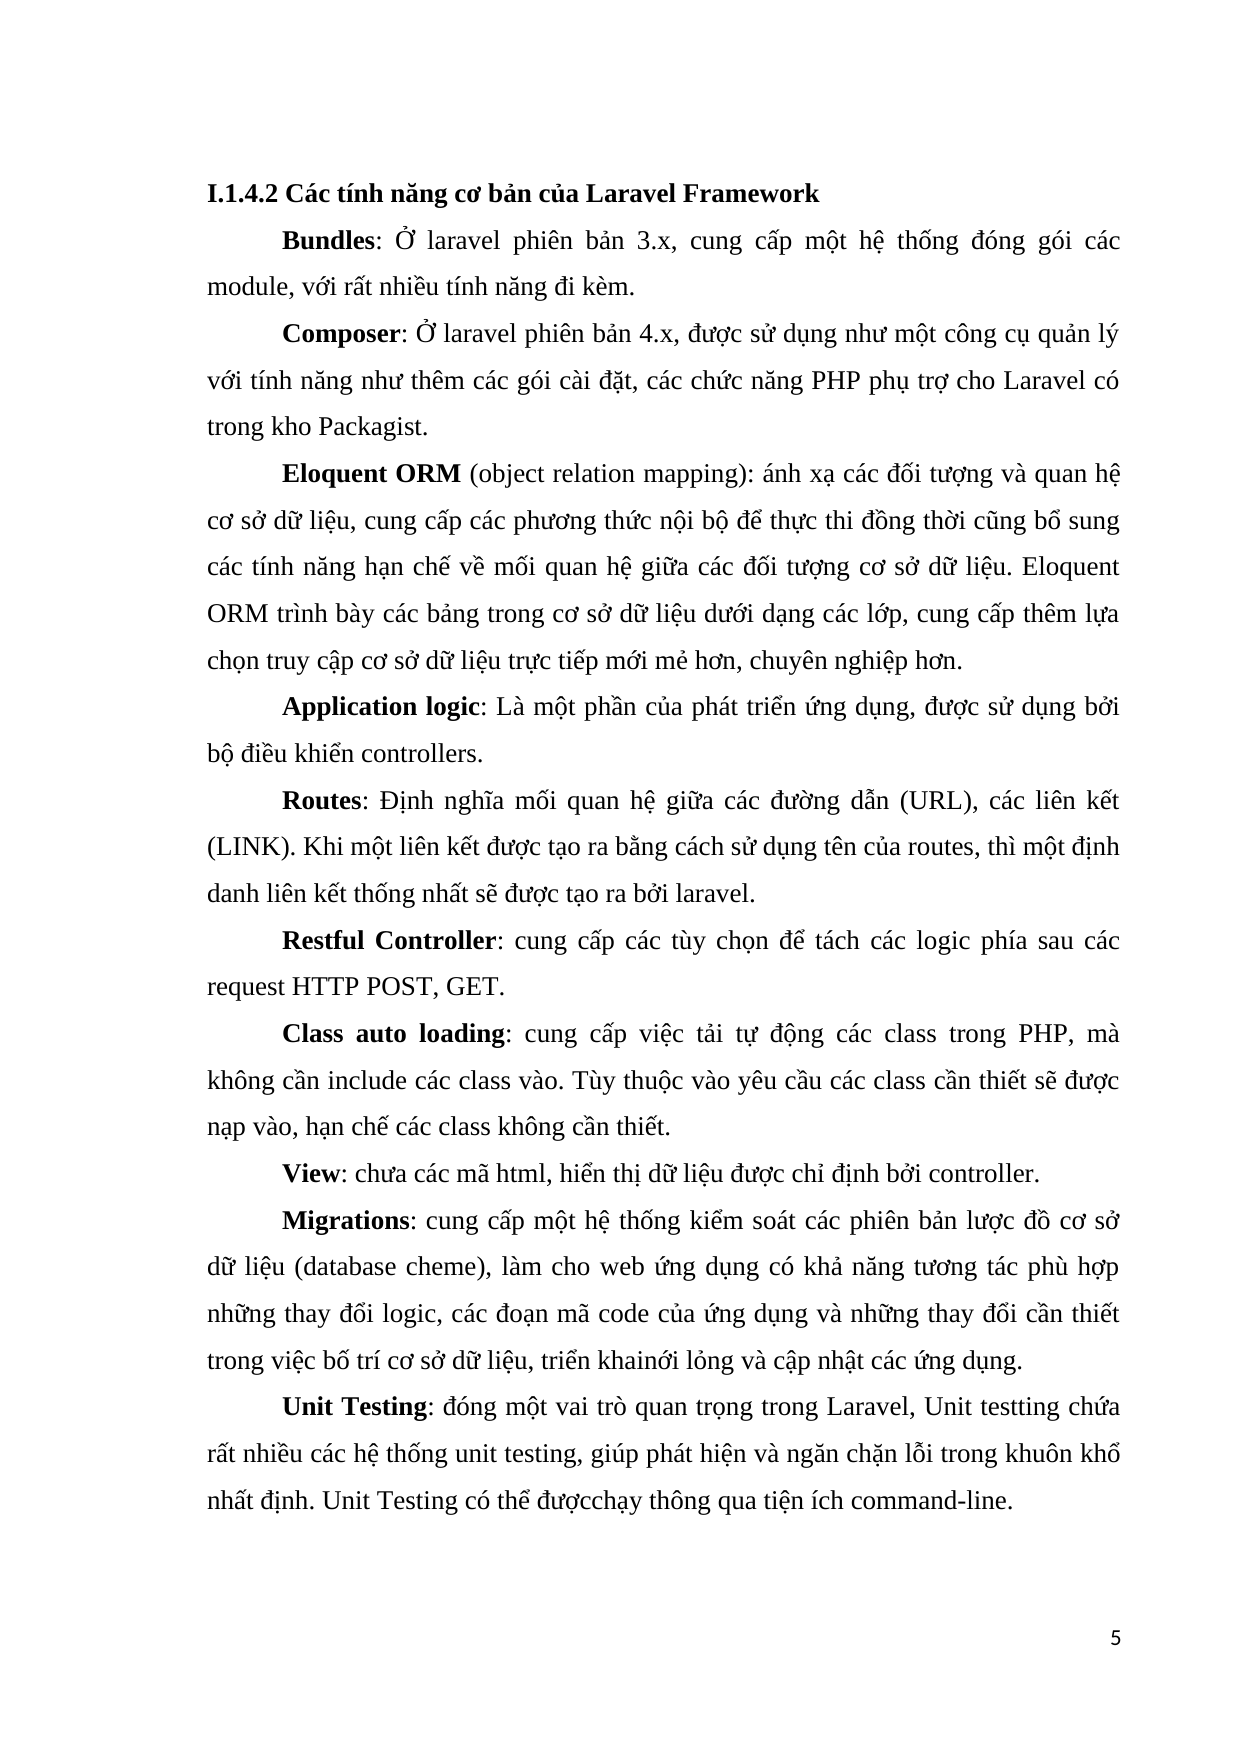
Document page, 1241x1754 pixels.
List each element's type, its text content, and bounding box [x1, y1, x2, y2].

text Routes: Định nghĩa mối quan hệ giữa các đường dẫn (URL), các liên kết (LINK). Khi một liên kết được tạo ra bằng cách sử dụng tên của routes, thì một định danh liên kết thống nhất sẽ được tạo ra bởi laravel. [207, 784, 1121, 908]
text Migrations: cung cấp một hệ thống kiểm soát các phiên bản lược đồ cơ sở dữ liệu (database cheme), làm cho web ứng dụng có khả năng tương tác phù hợp những thay đổi logic, các đoạn mã code của ứng dụng và những thay đổi cần thiết trong việc bố trí cơ sở dữ liệu, triển khainới lỏng và cập nhật các ứng dụng. [207, 1204, 1121, 1375]
text Bundles: Ở laravel phiên bản 3.x, cung cấp một hệ thống đóng gói các module, với rất nhiều tính năng đi kèm. [207, 224, 1121, 302]
text Composer: Ở laravel phiên bản 4.x, được sử dụng như một công cụ quản lý với tính năng như thêm các gói cài đặt, các chức năng PHP phụ trợ cho Laravel có trong kho Packagist. [207, 317, 1121, 442]
text Class auto loading: cung cấp việc tải tự động các class trong PHP, mà không cần include các class vào. Tùy thuộc vào yêu cầu các class cần thiết sẽ được nạp vào, hạn chế các class không cần thiết. [207, 1017, 1121, 1142]
subtitle I.1.4.2 Các tính năng cơ bản của Laravel Framework [207, 177, 1121, 208]
text View: chưa các mã html, hiển thị dữ liệu được chỉ định bởi controller. [207, 1157, 1121, 1188]
text Unit Testing: đóng một vai trò quan trọng trong Laravel, Unit testting chứa rất nhiều các hệ thống unit testing, giúp phát hiện và ngăn chặn lỗi trong khuôn khổ nhất định. Unit Testing có thể đượcchạy thông qua tiện ích command-line. [207, 1391, 1121, 1515]
text Restful Controller: cung cấp các tùy chọn để tách các logic phía sau các request HTTP POST, GET. [207, 924, 1121, 1002]
text Application logic: Là một phần của phát triển ứng dụng, được sử dụng bởi bộ điều khiển controllers. [207, 691, 1121, 768]
text Eloquent ORM (object relation mapping): ánh xạ các đối tượng và quan hệ cơ sở dữ liệu, cung cấp các phương thức nội bộ để thực thi đồng thời cũng bổ sung các tính năng hạn chế về mối quan hệ giữa các đối tượng cơ sở dữ liệu. Eloquent ORM trình bày các bảng trong cơ sở dữ liệu dưới dạng các lớp, cung cấp thêm lựa chọn truy cập cơ sở dữ liệu trực tiếp mới mẻ hơn, chuyên nghiệp hơn. [207, 457, 1121, 675]
